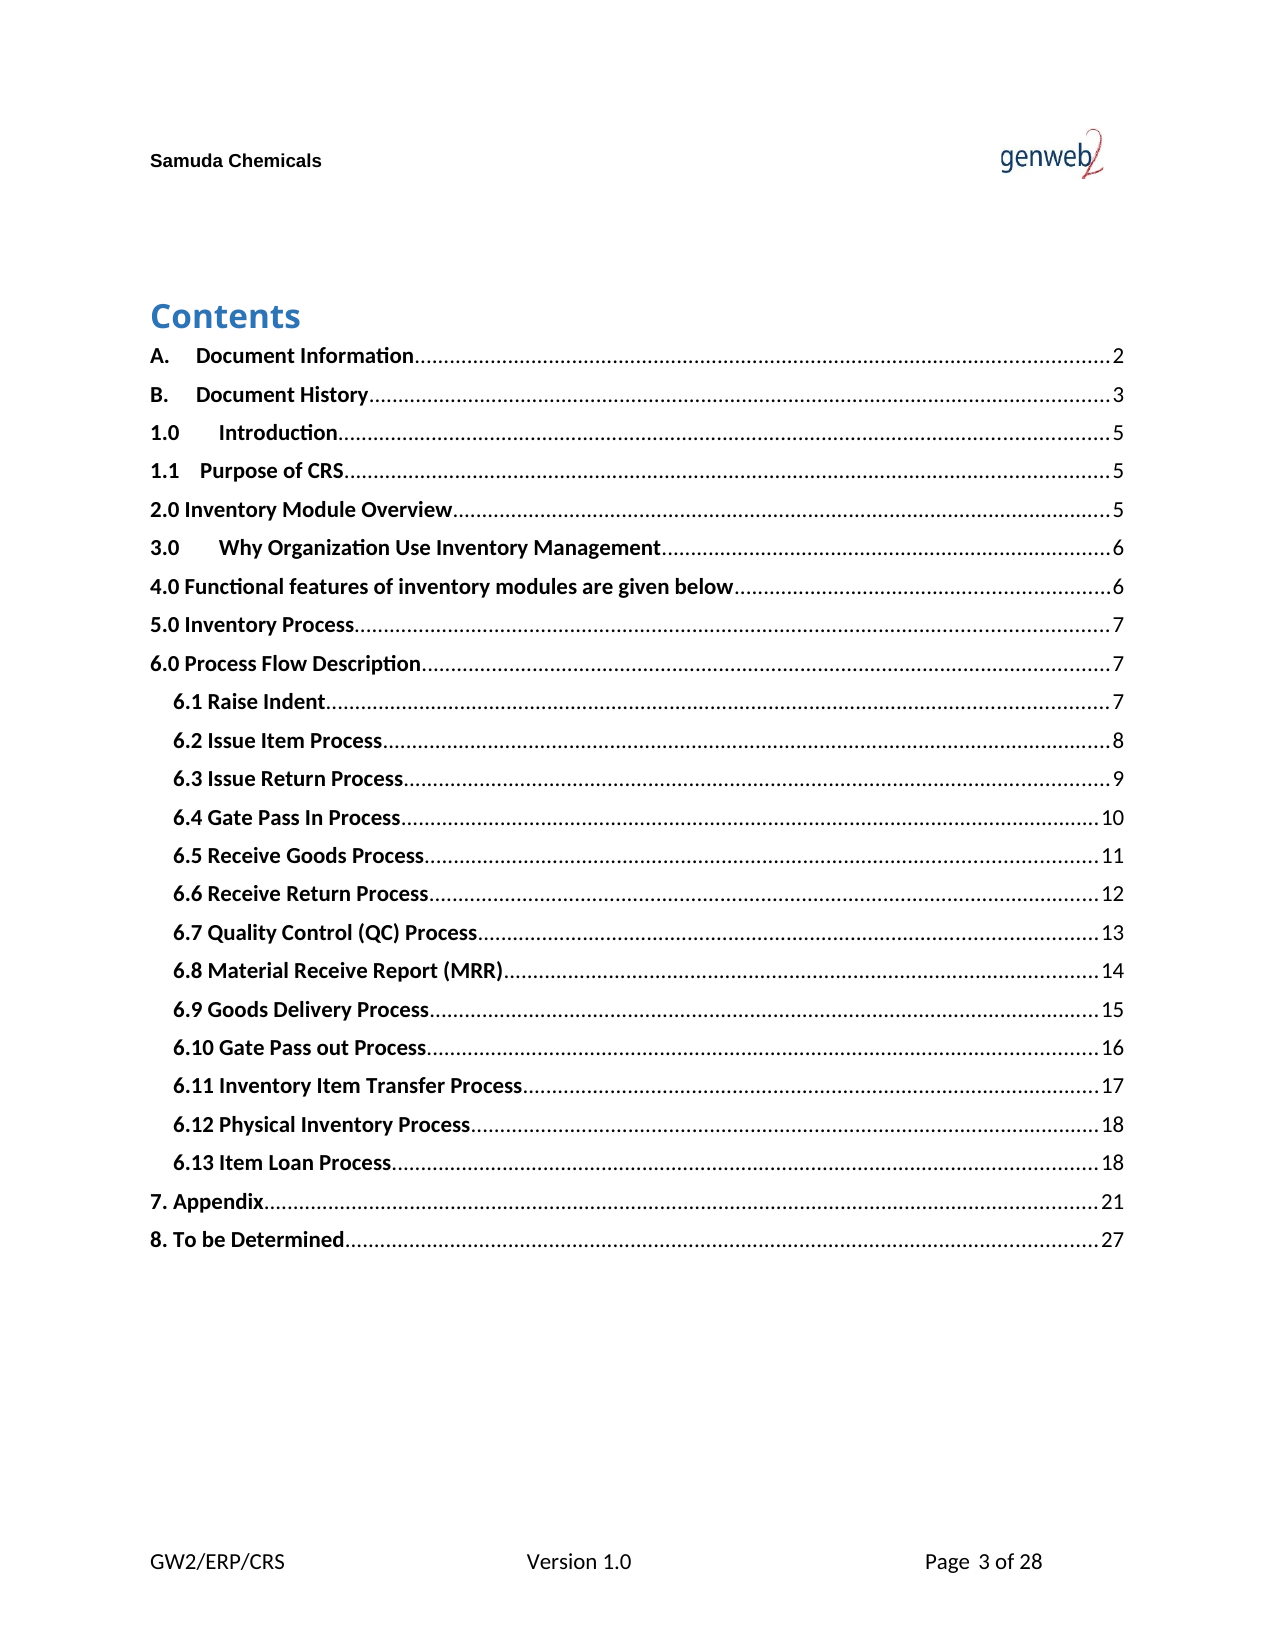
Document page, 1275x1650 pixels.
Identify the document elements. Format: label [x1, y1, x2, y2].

picture [1000, 128, 1103, 179]
